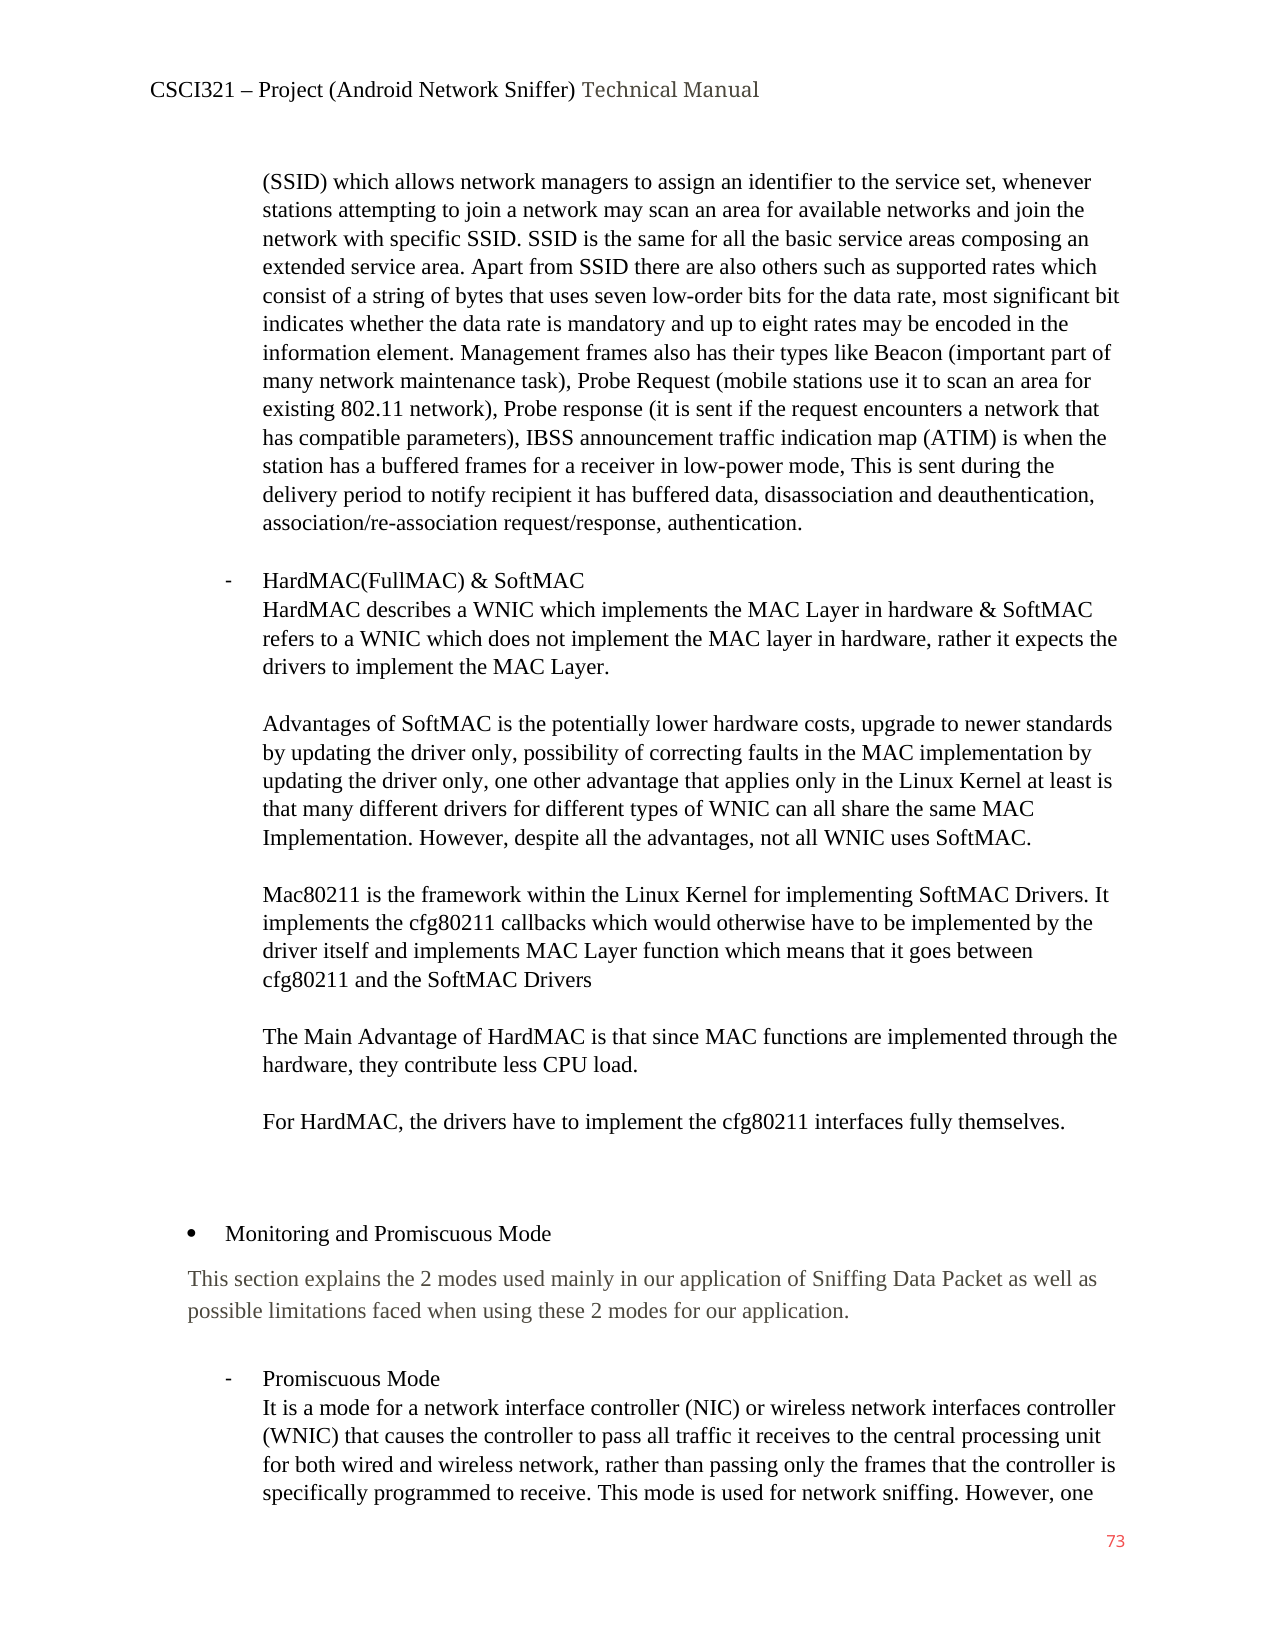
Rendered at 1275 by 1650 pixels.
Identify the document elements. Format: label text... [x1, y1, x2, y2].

list Monitoring and Promiscuous Mode [187, 1219, 1125, 1246]
list HardMAC describes a WNIC which implements the MAC Layer in hardware & SoftMAC refers to a WNIC which does not implement the MAC layer in hardware, rather it expects the drivers to implement the MAC Layer. [262, 596, 1125, 679]
list Mac80211 is the framework within the Linux Kernel for implementing SoftMAC Drivers. It implements the cfg80211 callbacks which would otherwise have to be implemented by the driver itself and implements MAC Layer function which means that it goes between cfg80211 and the SoftMAC Drivers [262, 881, 1125, 992]
list Promiscuous Mode [225, 1364, 1125, 1392]
list Advantages of SoftMAC is the potentially lower hardware costs, upgrade to newer standards by updating the driver only, possibility of correcting faults in the MAC implementation by updating the driver only, one other advantage that applies only in the Linux Kernel at least is that many different drivers for different types of WNIC can all share the same MAC Implementation. However, despite all the advantages, not all WNIC uses SoftMAC. [262, 710, 1125, 850]
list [262, 1394, 1125, 1506]
list The Main Advantage of HardMAC is that since MAC functions are implemented through the hardware, they contribute less CPU load. [262, 1023, 1125, 1078]
list HardMAC(FullMAC) & SoftMAC [225, 566, 1125, 594]
text This section explains the 2 modes used mainly in our application of Sniffing Data Packet as well as possible limitations faced when using these 2 modes for our application. [187, 1265, 1125, 1324]
list For HardMAC, the drivers have to implement the cfg80211 interfaces fully themselves. [262, 1108, 1125, 1134]
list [262, 168, 1125, 536]
